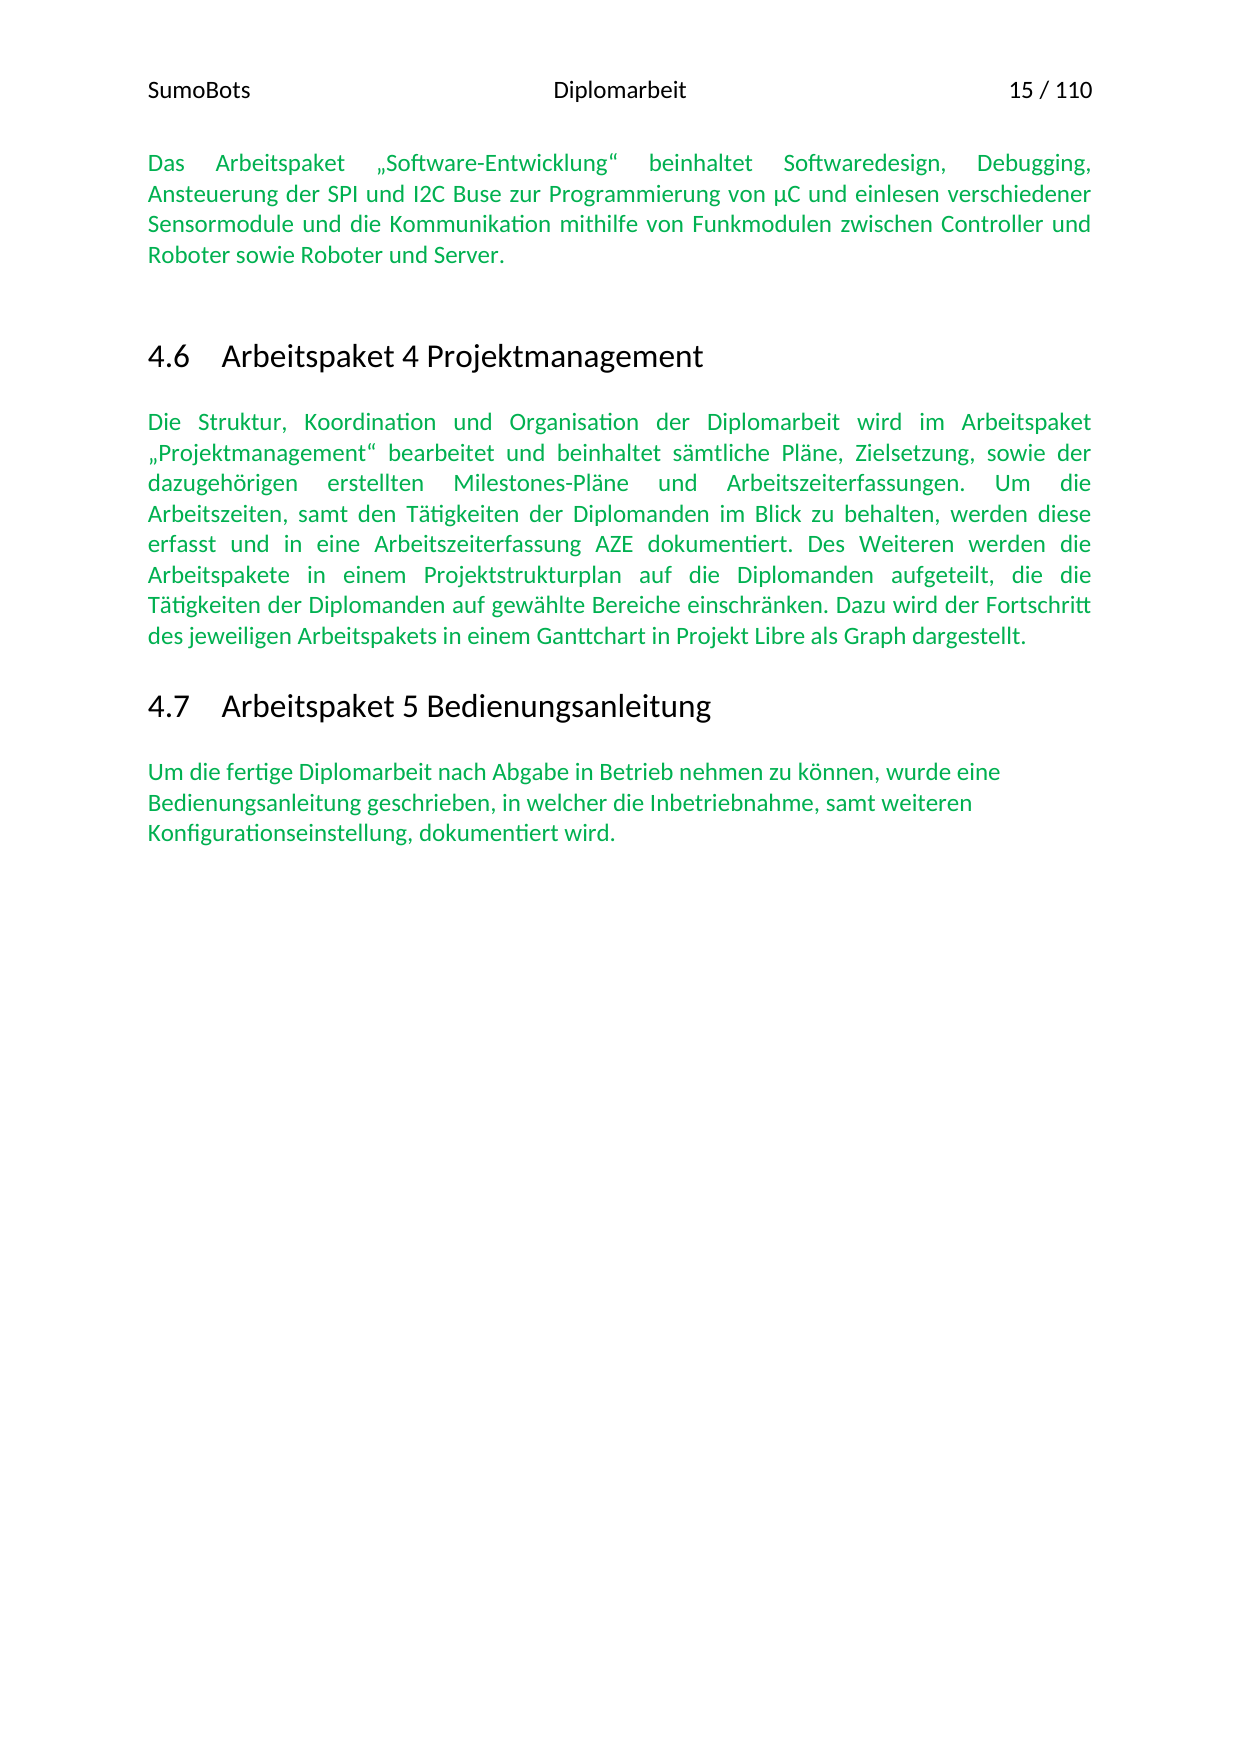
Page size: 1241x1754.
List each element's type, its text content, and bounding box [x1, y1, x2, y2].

text Die Struktur, Koordination und Organisation der Diplomarbeit wird im Arbeitspaket „Projektmanagement“ bearbeitet und beinhaltet sämtliche Pläne, Zielsetzung, sowie der dazugehörigen erstellten Milestones-Pläne und Arbeitszeiterfassungen. Um die Arbeitszeiten, samt den Tätigkeiten der Diplomanden im Blick zu behalten, werden diese erfasst und in eine Arbeitszeiterfassung AZE dokumentiert. Des Weiteren werden die Arbeitspakete in einem Projektstrukturplan auf die Diplomanden aufgeteilt, die die Tätigkeiten der Diplomanden auf gewählte Bereiche einschränken. Dazu wird der Fortschritt des jeweiligen Arbeitspakets in einem Ganttchart in Projekt Libre als Graph dargestellt. [148, 406, 1093, 650]
subtitle Arbeitspaket 4 Projektmanagement [148, 335, 1093, 376]
text Um die fertige Diplomarbeit nach Abgabe in Betrieb nehmen zu können, wurde eine Bedienungsanleitung geschrieben, in welcher die Inbetriebnahme, samt weiteren Konfigurationseinstellung, dokumentiert wird. [148, 756, 1093, 848]
text Das Arbeitspaket „Software-Entwicklung“ beinhaltet Softwaredesign, Debugging, Ansteuerung der SPI und I2C Buse zur Programmierung von µC und einlesen verschiedener Sensormodule und die Kommunikation mithilfe von Funkmodulen zwischen Controller und Roboter sowie Roboter und Server. [148, 148, 1093, 270]
subtitle Arbeitspaket 5 Bedienungsanleitung [148, 685, 1093, 726]
